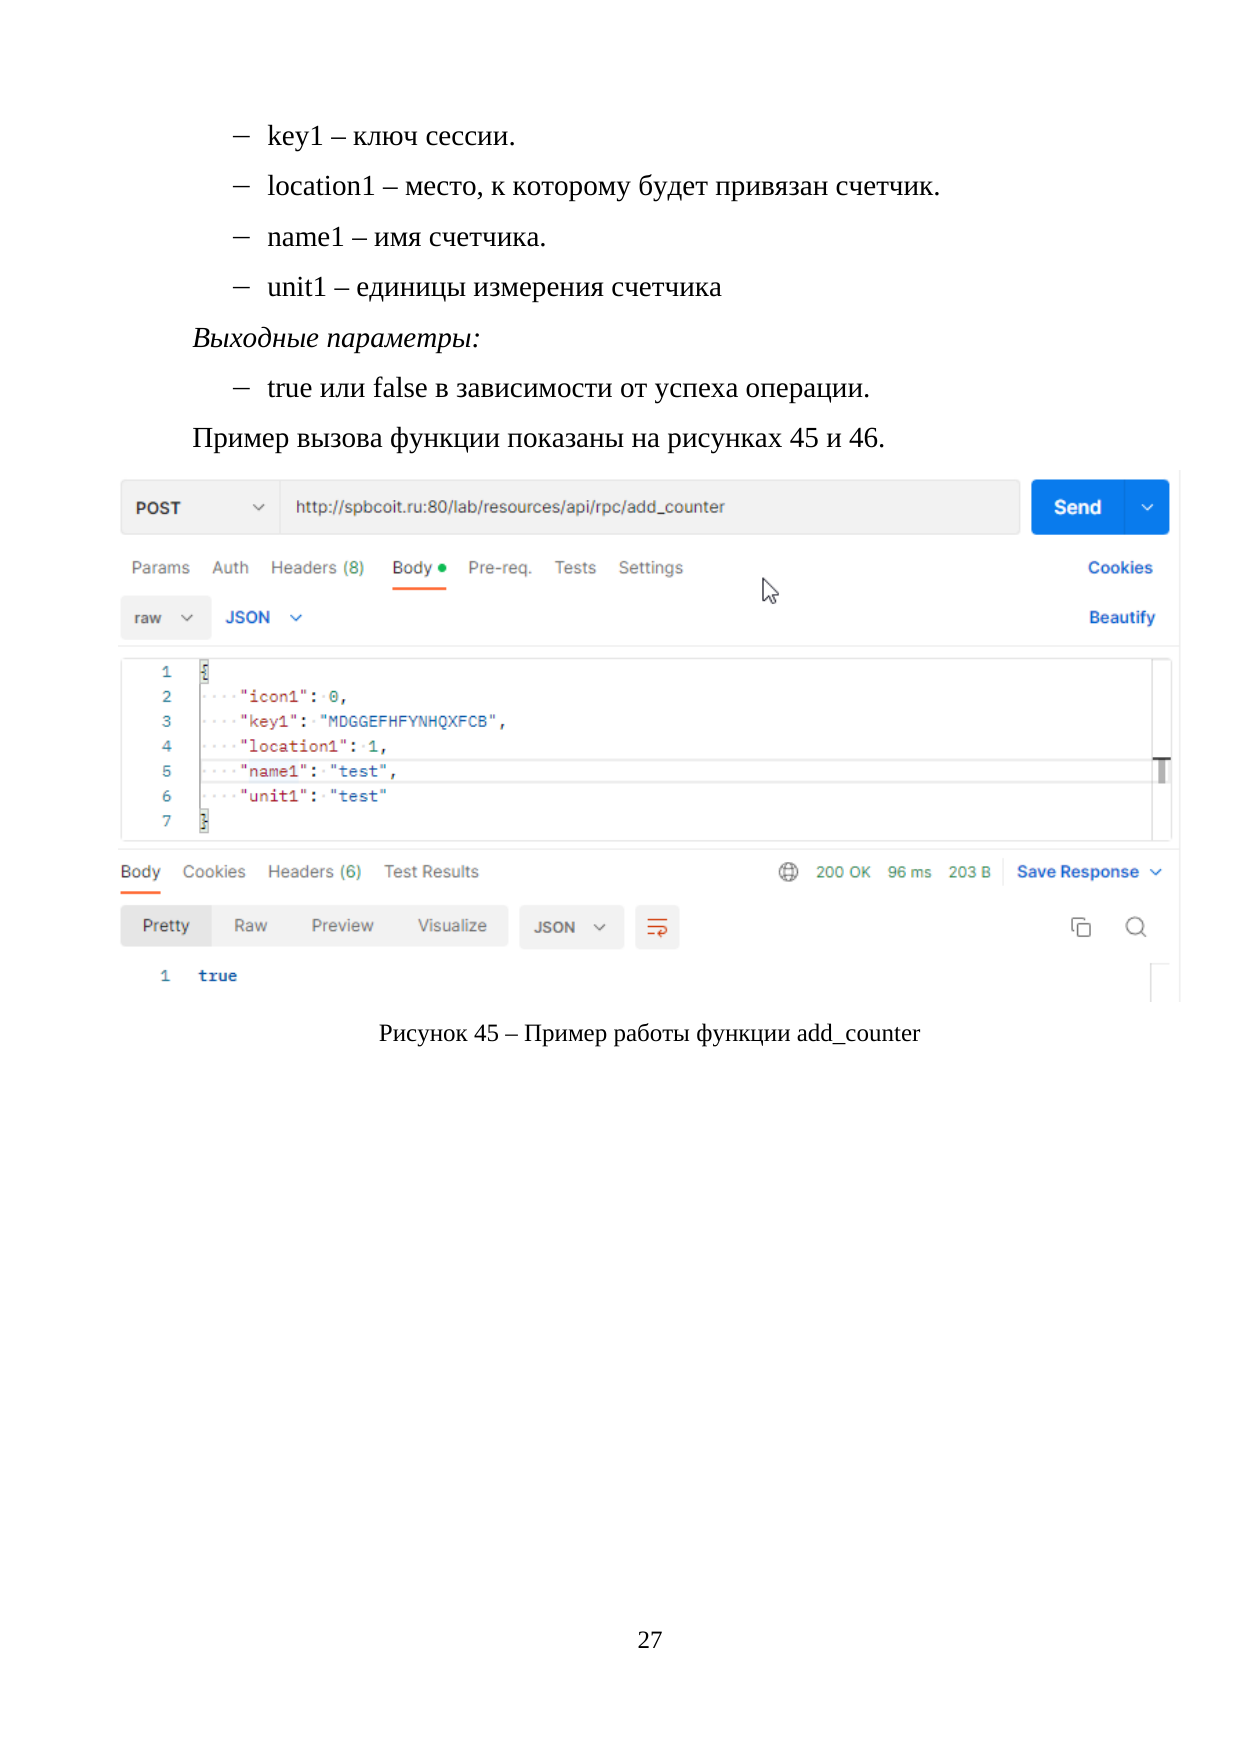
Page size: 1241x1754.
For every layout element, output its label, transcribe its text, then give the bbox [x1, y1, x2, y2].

text Пример вызова функции показаны на рисунках 45 и 46. [118, 421, 1181, 454]
list location1 – место, к которому будет привязан счетчик. [229, 168, 1181, 202]
text Выходные параметры: [118, 320, 1181, 353]
list true или false в зависимости от успеха операции. [229, 370, 1181, 404]
list key1 – ключ сессии. [229, 118, 1181, 152]
list unit1 – единицы измерения счетчика [229, 269, 1181, 303]
picture [118, 470, 1182, 1002]
text Рисунок 45 – Пример работы функции add_counter [118, 1018, 1181, 1047]
list name1 – имя счетчика. [229, 219, 1181, 253]
